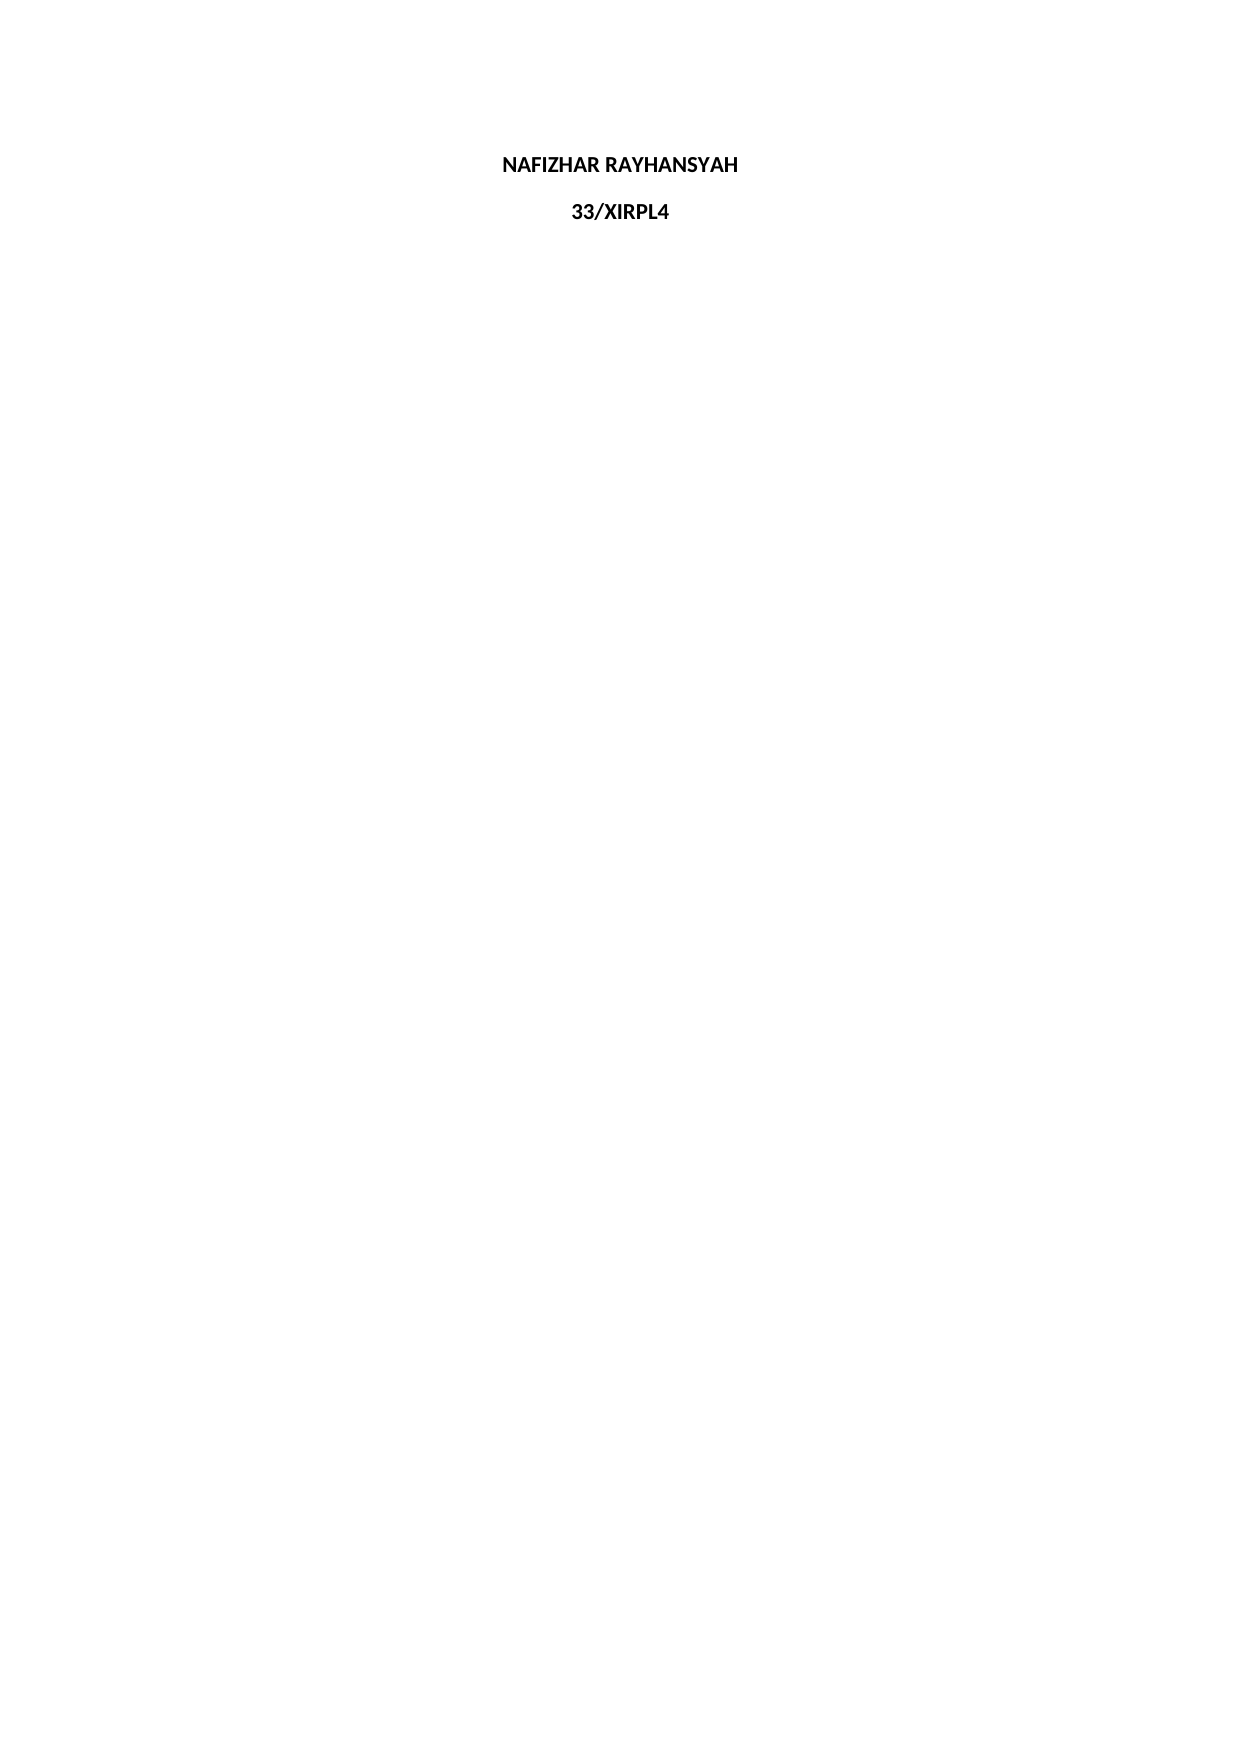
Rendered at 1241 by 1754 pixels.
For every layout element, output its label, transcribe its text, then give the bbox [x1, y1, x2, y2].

text NAFIZHAR RAYHANSYAH [150, 150, 1090, 178]
text 33/XIRPL4 [150, 197, 1090, 225]
